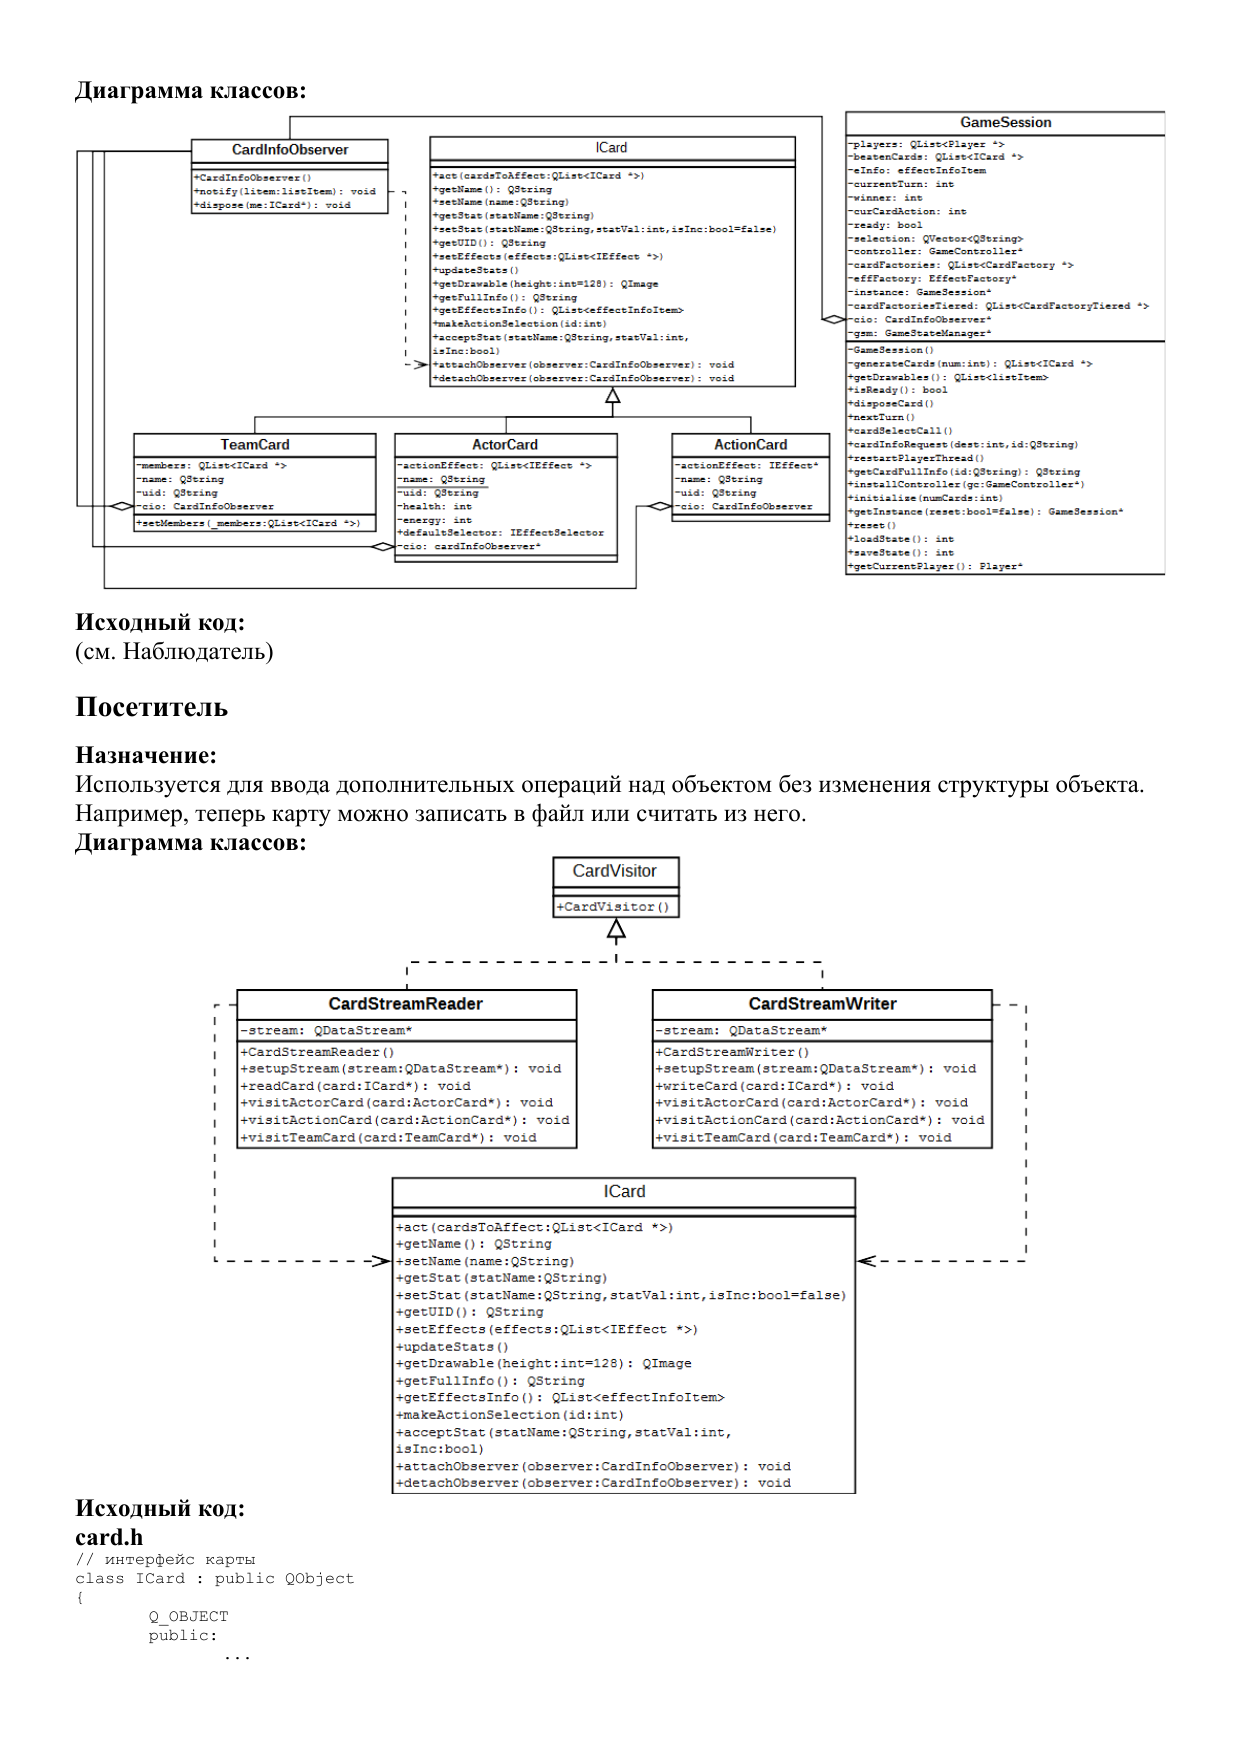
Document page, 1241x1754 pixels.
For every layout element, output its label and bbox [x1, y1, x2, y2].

picture [205, 855, 1035, 1494]
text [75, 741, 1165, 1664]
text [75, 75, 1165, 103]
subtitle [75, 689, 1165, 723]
picture [75, 103, 1166, 607]
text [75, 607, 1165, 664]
